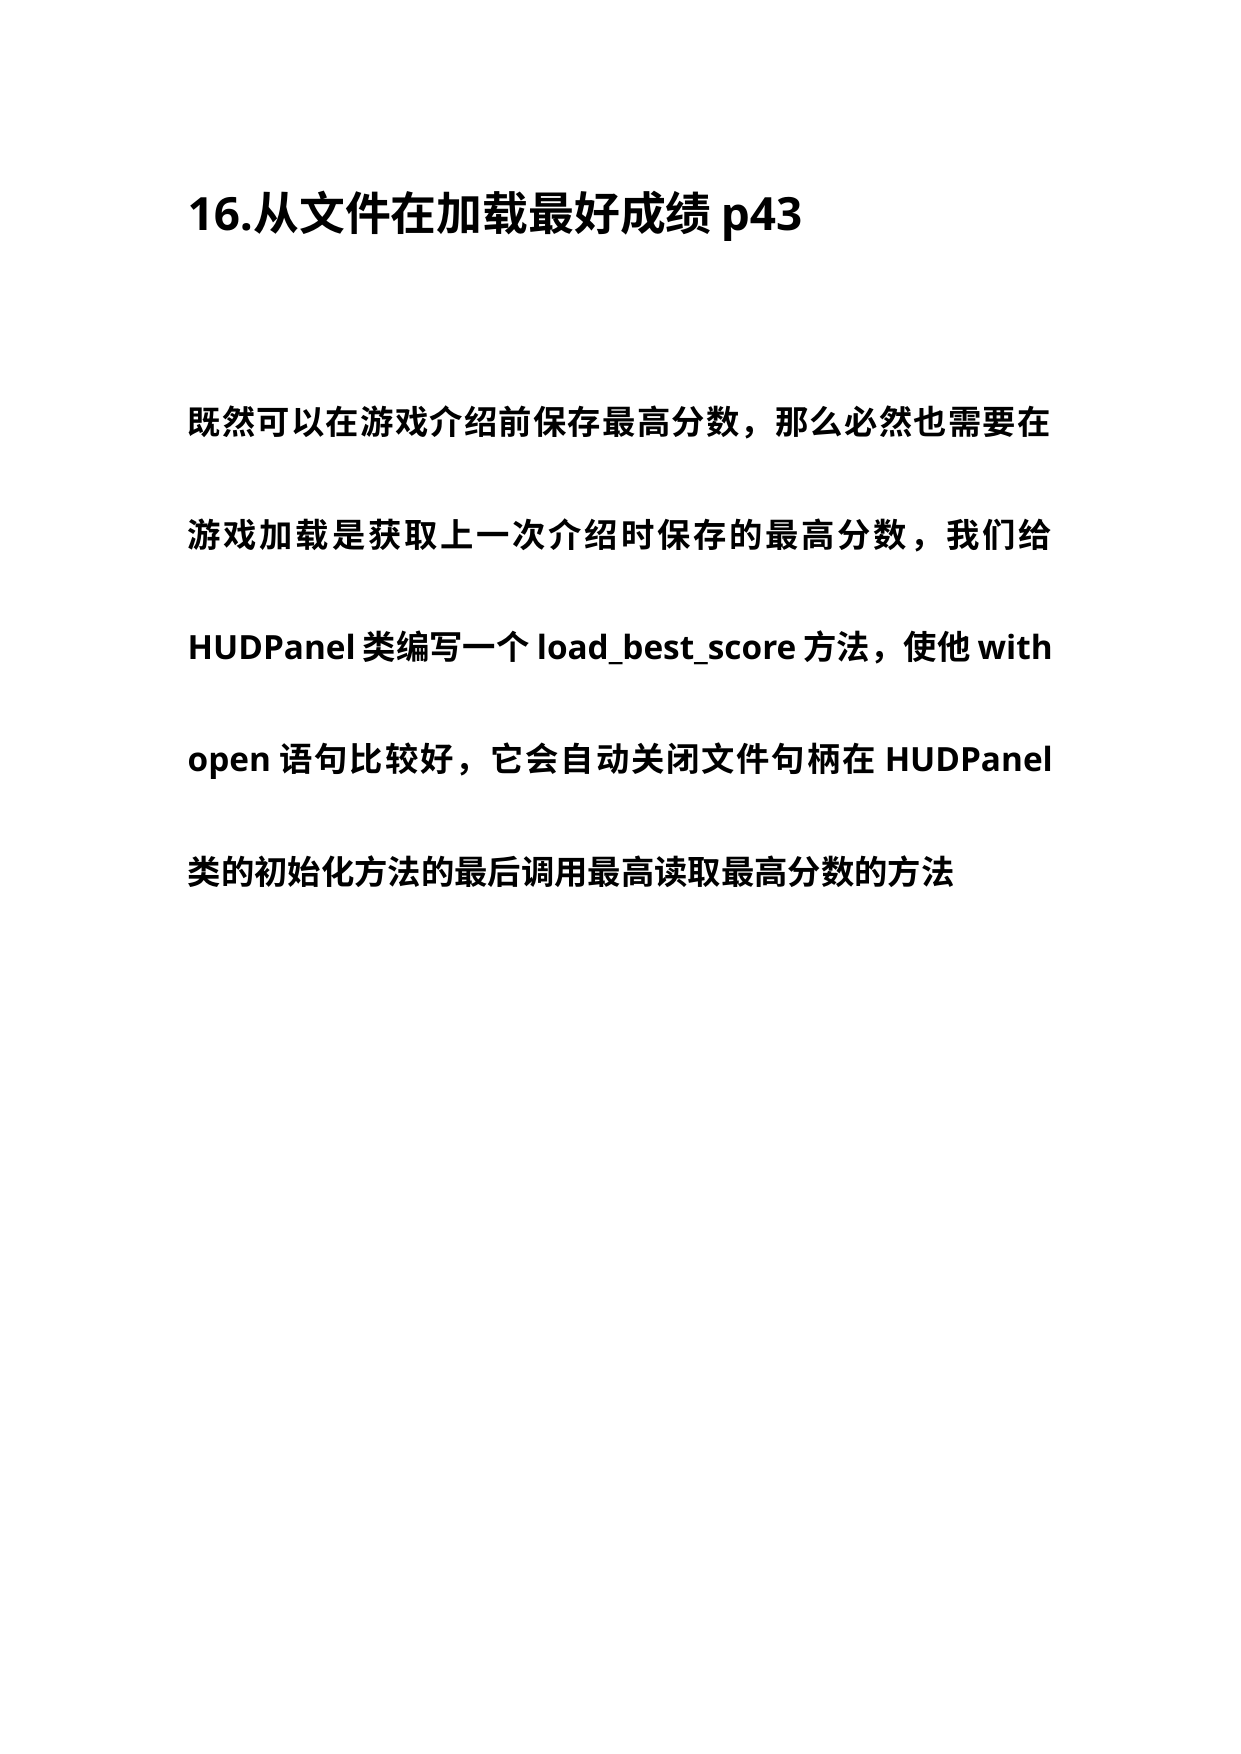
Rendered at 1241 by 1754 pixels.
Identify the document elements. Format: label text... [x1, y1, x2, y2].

subtitle 16.从文件在加载最好成绩p43 [187, 162, 1053, 259]
subtitle 既然可以在游戏介绍前保存最高分数，那么必然也需要在游戏加载是获取上一次介绍时保存的最高分数，我们给HUDPanel类编写一个load_best_score方法，使他with open语句比较好，它会自动关闭文件句柄在HUDPanel类的初始化方法的最后调用最高读取最高分数的方法 [187, 388, 1053, 902]
